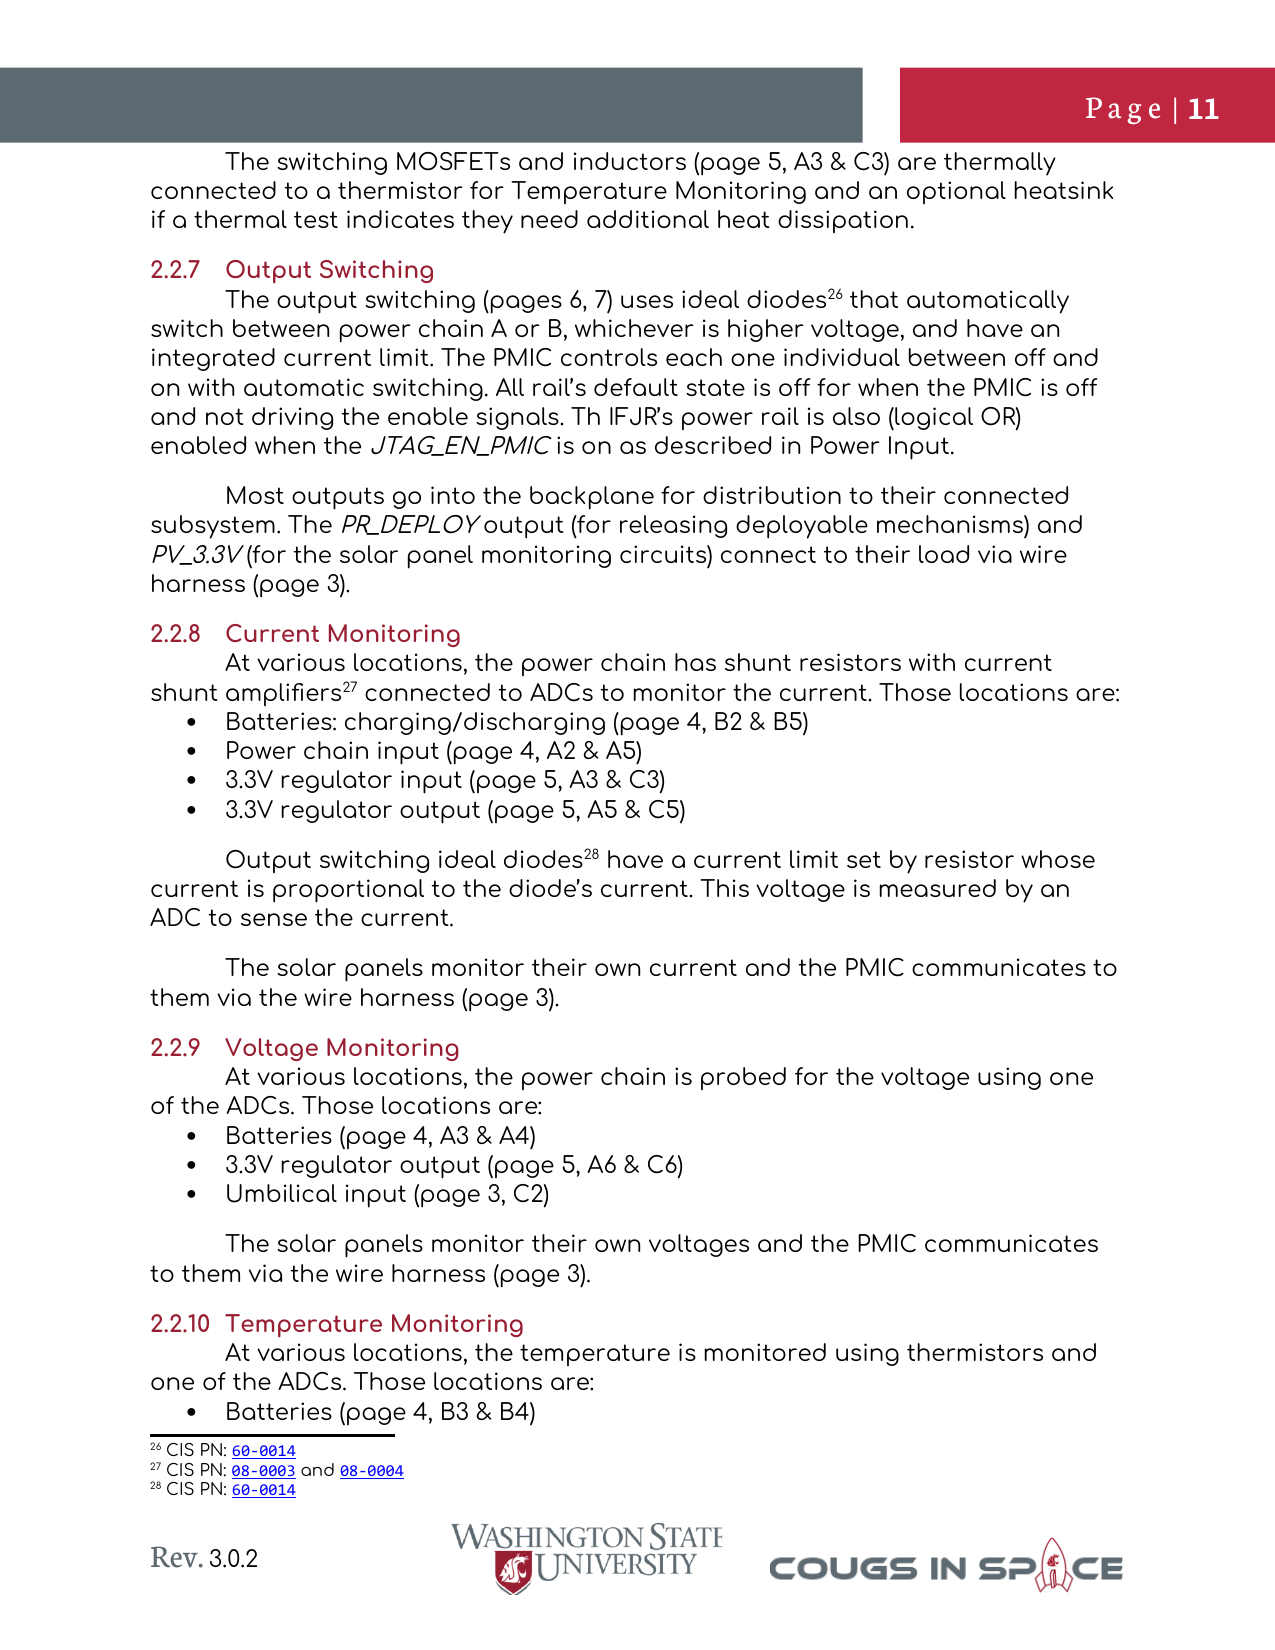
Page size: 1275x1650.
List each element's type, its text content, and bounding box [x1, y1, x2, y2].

text At various locations, the temperature is monitored using thermistors and one of the ADCs. Those locations are: [150, 1341, 1125, 1396]
subtitle Voltage Monitoring [150, 1036, 1125, 1062]
text The output switching (pages 6, 7) uses ideal diodes that automatically switch between power chain A or B, whichever is higher voltage, and have an integrated current limit. The PMIC controls each one individual between off and on with automatic switching. All rail’s default state is off for when the PMIC is off and not driving the enable signals. Th IFJR’s power rail is also (logical OR) enabled when the JTAG_EN_PMIC is on as described in Power Input. [150, 288, 1125, 460]
text At various locations, the power chain is probed for the voltage using one of the ADCs. Those locations are: [150, 1065, 1125, 1120]
subtitle Current Monitoring [150, 622, 1125, 648]
list 3.3V regulator output (page 5, A5 & C5) [187, 798, 1125, 823]
text At various locations, the power chain has shunt resistors with current shunt amplifiers connected to ADCs to monitor the current. Those locations are: [150, 652, 1125, 706]
list Power chain input (page 4, A2 & A5) [187, 739, 1125, 765]
list Batteries (page 4, A3 & A4) [187, 1124, 1125, 1149]
list Batteries (page 4, B3 & B4) [187, 1400, 1125, 1425]
list Batteries: charging/discharging (page 4, B2 & B5) [187, 710, 1125, 736]
subtitle Temperature Monitoring [150, 1312, 1125, 1337]
text Output switching ideal diodes have a current limit set by resistor whose current is proportional to the diode’s current. This voltage is measured by an ADC to sense the current. [150, 848, 1125, 932]
text Most outputs go into the backplane for distribution to their connected subsystem. The PR_DEPLOY output (for releasing deployable mechanisms) and PV_3.3V (for the solar panel monitoring circuits) connect to their load via wire harness (page 3). [150, 484, 1125, 598]
subtitle Output Switching [150, 259, 1125, 284]
text The solar panels monitor their own voltages and the PMIC communicates to them via the wire harness (page 3). [150, 1232, 1125, 1287]
list 3.3V regulator input (page 5, A3 & C3) [187, 769, 1125, 794]
picture [769, 1537, 1123, 1594]
list Umbilical input (page 3, C2) [187, 1182, 1125, 1208]
picture [450, 1522, 723, 1595]
text The switching MOSFETs and inductors (page 5, A3 & C3) are thermally connected to a thermistor for Temperature Monitoring and an optional heatsink if a thermal test indicates they need additional heat dissipation. [150, 150, 1125, 234]
text The solar panels monitor their own current and the PMIC communicates to them via the wire harness (page 3). [150, 957, 1125, 1011]
list 3.3V regulator output (page 5, A6 & C6) [187, 1153, 1125, 1179]
